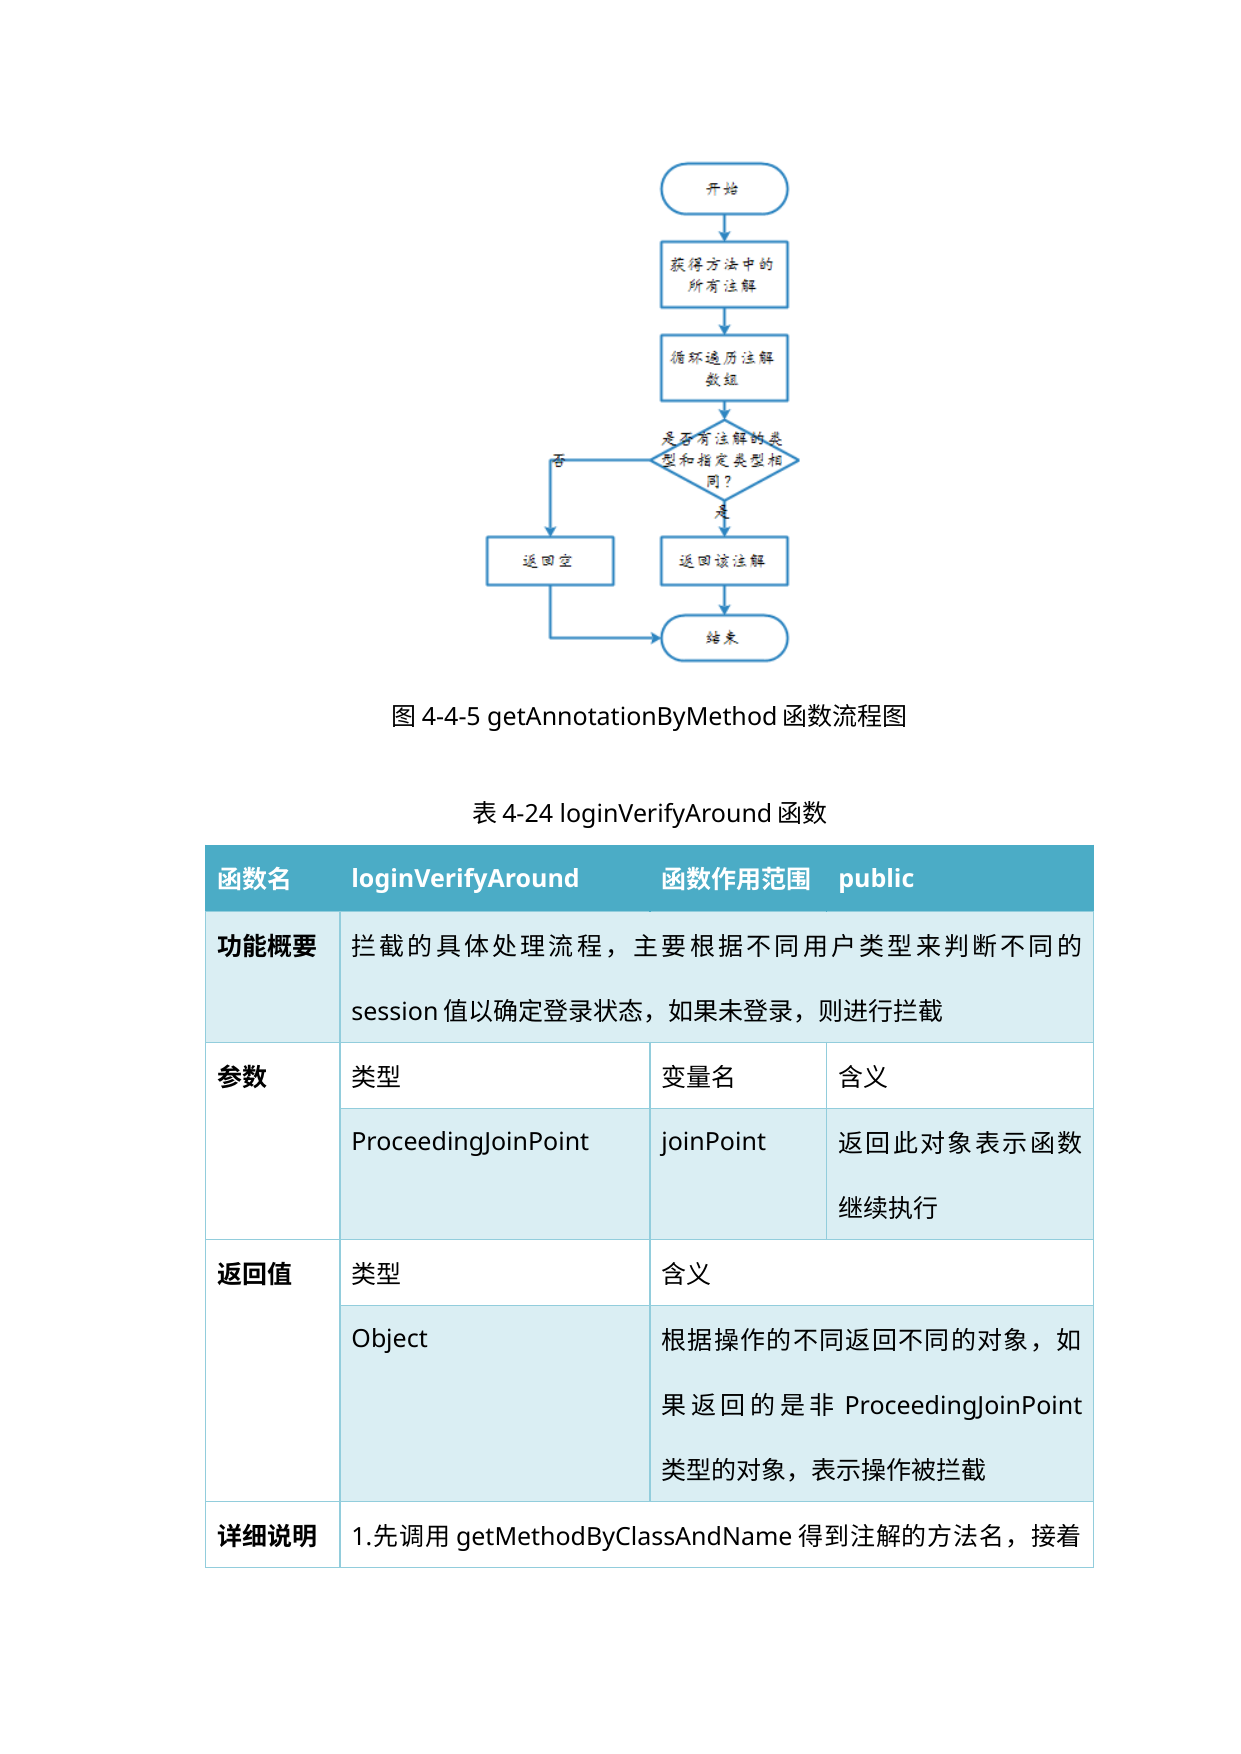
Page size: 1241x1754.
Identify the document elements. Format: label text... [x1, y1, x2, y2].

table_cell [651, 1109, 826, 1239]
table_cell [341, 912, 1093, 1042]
text 图4-4-5 getAnnotationByMethod函数流程图 [177, 682, 1122, 747]
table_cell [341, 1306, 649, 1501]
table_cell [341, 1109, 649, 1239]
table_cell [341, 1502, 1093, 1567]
text 表4-24 loginVerifyAround函数 [177, 779, 1122, 844]
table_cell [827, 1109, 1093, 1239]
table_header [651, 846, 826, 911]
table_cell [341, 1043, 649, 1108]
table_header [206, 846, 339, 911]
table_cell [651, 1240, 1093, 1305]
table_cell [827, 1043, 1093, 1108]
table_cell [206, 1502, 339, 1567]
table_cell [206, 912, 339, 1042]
picture [464, 129, 835, 669]
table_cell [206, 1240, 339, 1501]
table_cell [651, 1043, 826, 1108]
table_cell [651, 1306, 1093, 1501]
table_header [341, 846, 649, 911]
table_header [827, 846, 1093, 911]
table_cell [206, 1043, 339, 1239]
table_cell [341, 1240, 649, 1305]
